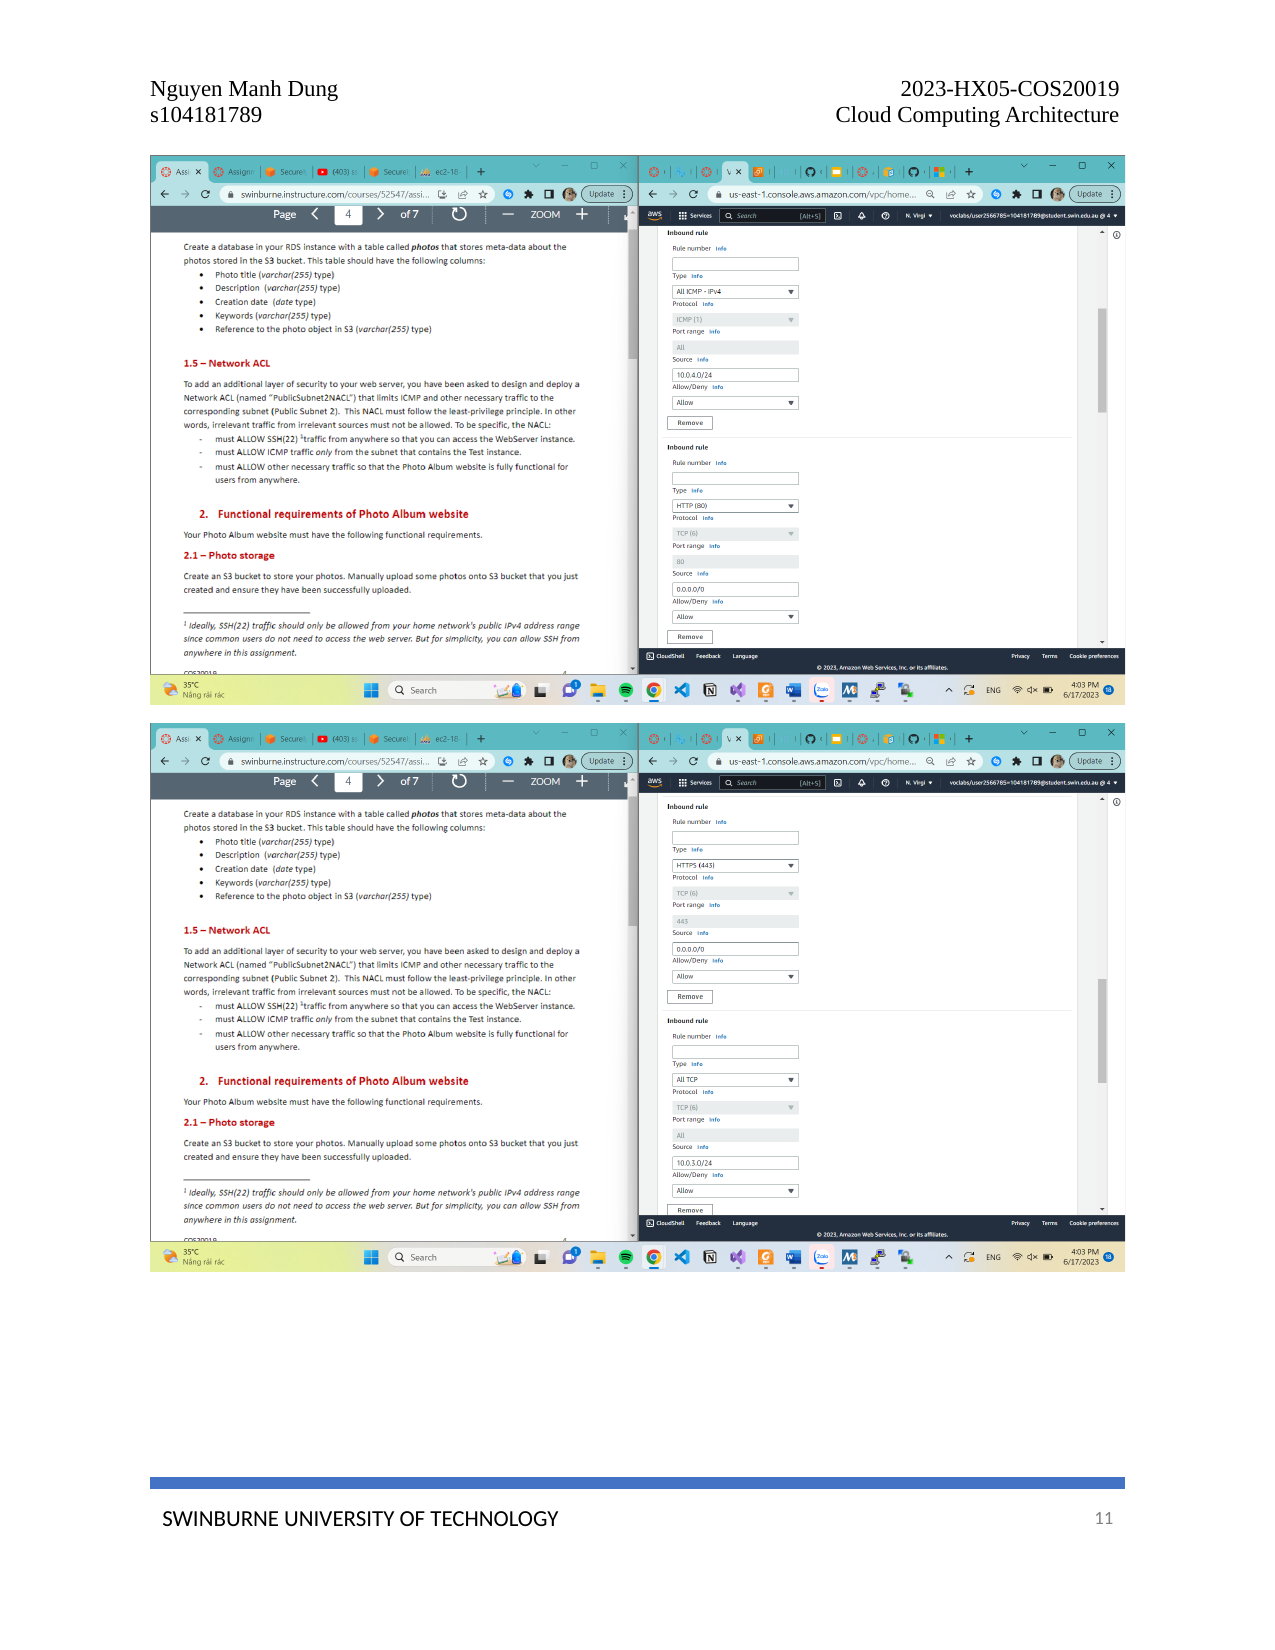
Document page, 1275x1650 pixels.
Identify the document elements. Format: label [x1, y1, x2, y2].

picture [150, 723, 1125, 1272]
picture [150, 155, 1125, 705]
